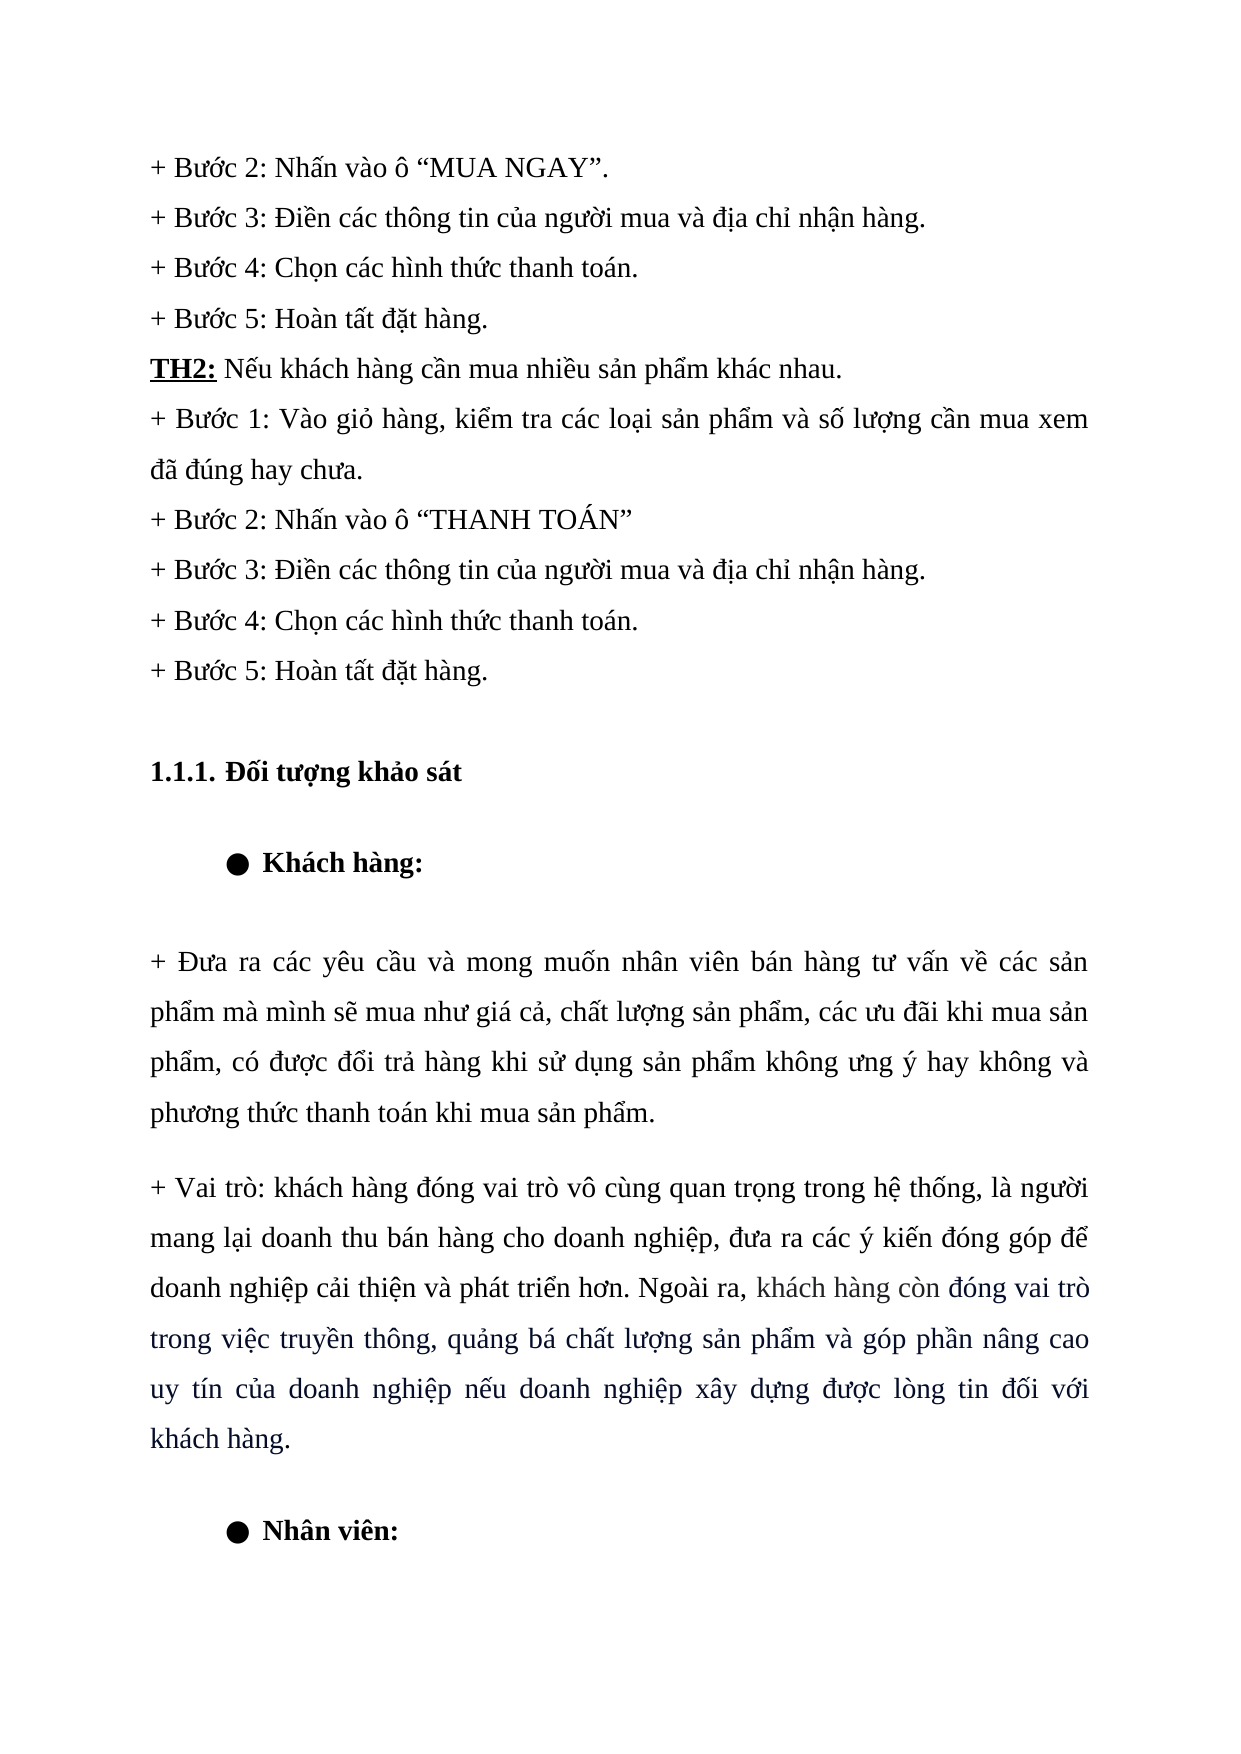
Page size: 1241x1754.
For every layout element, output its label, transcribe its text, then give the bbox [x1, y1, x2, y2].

list Nhân viên: [225, 1497, 1090, 1557]
text + Đưa ra các yêu cầu và mong muốn nhân viên bán hàng tư vấn về các sản phẩm mà mình sẽ mua như giá cả, chất lượng sản phẩm, các ưu đãi khi mua sản phẩm, có được đổi trả hàng khi sử dụng sản phẩm không ưng ý hay không và phương thức thanh toán khi mua sản phẩm. [150, 944, 1090, 1128]
text + Bước 3: Điền các thông tin của người mua và địa chỉ nhận hàng. [150, 552, 1090, 586]
text + Bước 3: Điền các thông tin của người mua và địa chỉ nhận hàng. [150, 200, 1090, 234]
text + Bước 4: Chọn các hình thức thanh toán. [150, 251, 1090, 284]
text TH2: Nếu khách hàng cần mua nhiều sản phẩm khác nhau. [150, 351, 1090, 385]
text + Bước 1: Vào giỏ hàng, kiểm tra các loại sản phẩm và số lượng cần mua xem đã đúng hay chưa. [150, 402, 1090, 485]
text + Vai trò: khách hàng đóng vai trò vô cùng quan trọng trong hệ thống, là người mang lại doanh thu bán hàng cho doanh nghiệp, đưa ra các ý kiến đóng góp để doanh nghiệp cải thiện và phát triển hơn. Ngoài ra, khách hàng còn đóng vai trò trong việc truyền thông, quảng bá chất lượng sản phẩm và góp phần nâng cao uy tín của doanh nghiệp nếu doanh nghiệp xây dựng được lòng tin đối với khách hàng. [150, 1170, 1090, 1455]
text + Bước 5: Hoàn tất đặt hàng. [150, 653, 1090, 687]
text + Bước 2: Nhấn vào ô “MUA NGAY”. [150, 150, 1090, 183]
text + Bước 5: Hoàn tất đặt hàng. [150, 301, 1090, 334]
text + Bước 2: Nhấn vào ô “THANH TOÁN” [150, 502, 1090, 536]
list Khách hàng: [225, 829, 1090, 889]
list Đối tượng khảo sát [150, 754, 1090, 787]
text + Bước 4: Chọn các hình thức thanh toán. [150, 603, 1090, 636]
